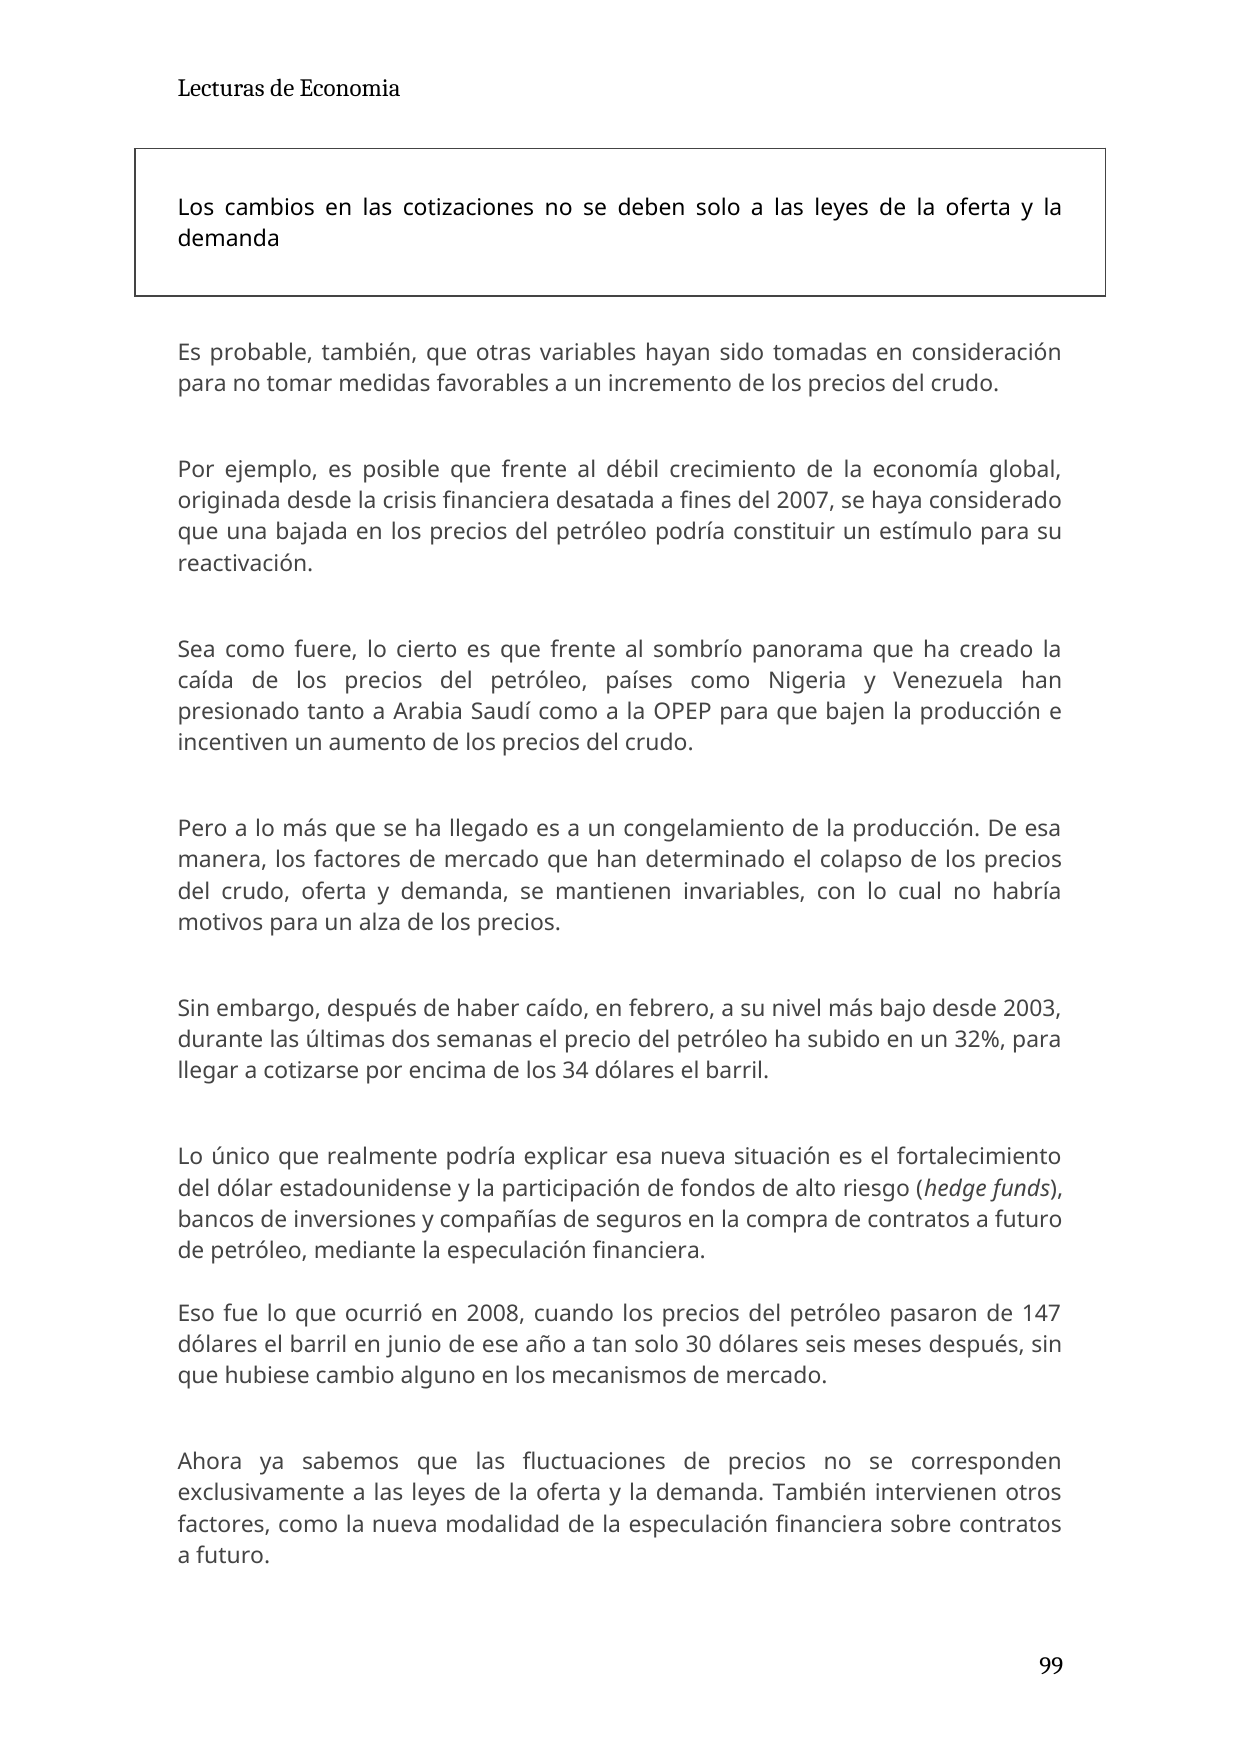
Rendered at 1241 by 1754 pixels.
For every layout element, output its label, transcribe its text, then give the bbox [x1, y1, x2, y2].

text Lo único que realmente podría explicar esa nueva situación es el fortalecimiento del dólar estadounidense y la participación de fondos de alto riesgo (hedge funds), bancos de inversiones y compañías de seguros en la compra de contratos a futuro de petróleo, mediante la especulación financiera. [177, 1140, 1063, 1265]
text Por ejemplo, es posible que frente al débil crecimiento de la economía global, originada desde la crisis financiera desatada a fines del 2007, se haya considerado que una bajada en los precios del petróleo podría constituir un estímulo para su reactivación. [177, 453, 1063, 578]
text Eso fue lo que ocurrió en 2008, cuando los precios del petróleo pasaron de 147 dólares el barril en junio de ese año a tan solo 30 dólares seis meses después, sin que hubiese cambio alguno en los mecanismos de mercado. [177, 1297, 1063, 1390]
text Sin embargo, después de haber caído, en febrero, a su nivel más bajo desde 2003, durante las últimas dos semanas el precio del petróleo ha subido en un 32%, para llegar a cotizarse por encima de los 34 dólares el barril. [177, 992, 1063, 1086]
text Sea como fuere, lo cierto es que frente al sombrío panorama que ha creado la caída de los precios del petróleo, países como Nigeria y Venezuela han presionado tanto a Arabia Saudí como a la OPEP para que bajen la producción e incentiven un aumento de los precios del crudo. [177, 632, 1063, 757]
text Ahora ya sabemos que las fluctuaciones de precios no se corresponden exclusivamente a las leyes de la oferta y la demanda. También intervienen otros factores, como la nueva modalidad de la especulación financiera sobre contratos a futuro. [177, 1445, 1063, 1570]
text Los cambios en las cotizaciones no se deben solo a las leyes de la oferta y la demanda [136, 149, 1105, 295]
text Pero a lo más que se ha llegado es a un congelamiento de la producción. De esa manera, los factores de mercado que han determinado el colapso de los precios del crudo, oferta y demanda, se mantienen invariables, con lo cual no habría motivos para un alza de los precios. [177, 812, 1063, 937]
text Es probable, también, que otras variables hayan sido tomadas en consideración para no tomar medidas favorables a un incremento de los precios del crudo. [177, 336, 1063, 398]
